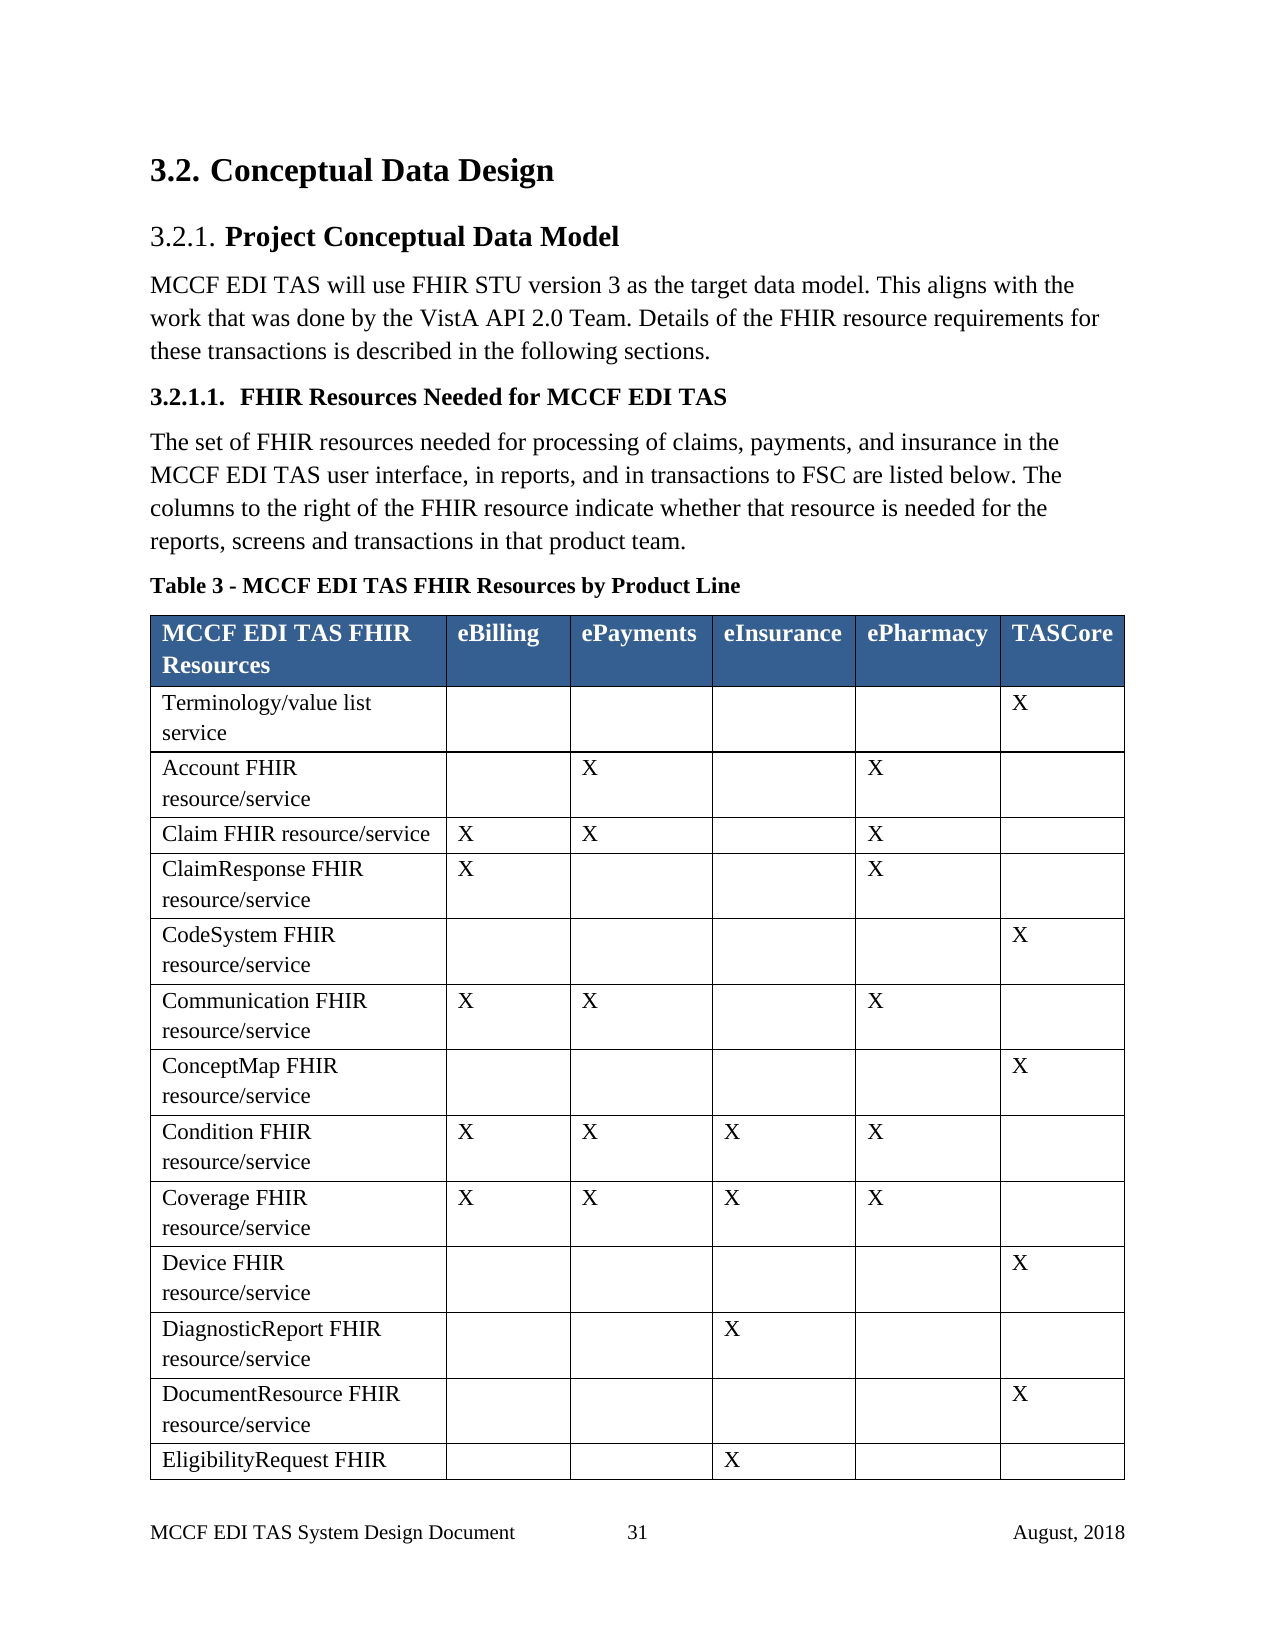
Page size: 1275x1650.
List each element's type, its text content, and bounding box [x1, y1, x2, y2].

table_cell X [571, 753, 712, 817]
table_cell X [1001, 1379, 1124, 1443]
table_cell [713, 687, 855, 751]
table_cell X [856, 818, 1000, 852]
table_cell Account FHIR resource/service [151, 753, 446, 817]
table_cell [713, 854, 855, 918]
text The set of FHIR resources needed for processing of claims, payments, and insurance in the MCCF EDI TAS user interface, in reports, and in transactions to FSC are listed below. The columns to the right of the FHIR resource indicate whether that resource is needed for the reports, screens and transactions in that product team. [150, 427, 1125, 555]
table_cell [1001, 818, 1124, 852]
table_cell Terminology/value list service [151, 687, 446, 751]
table_cell X [447, 1116, 570, 1181]
table_cell [1001, 854, 1124, 918]
table_cell [1001, 1116, 1124, 1181]
table_header TASCore [1001, 616, 1124, 686]
table_cell DiagnosticReport FHIR resource/service [151, 1313, 446, 1377]
table_cell ClaimResponse FHIR resource/service [151, 854, 446, 918]
table_cell X [1001, 1247, 1124, 1312]
table_cell X [447, 818, 570, 852]
table_header eInsurance [713, 616, 855, 686]
table_cell DocumentResource FHIR resource/service [151, 1379, 446, 1443]
table_cell [571, 919, 712, 984]
table_cell [856, 919, 1000, 984]
table_cell [1001, 753, 1124, 817]
table_cell [856, 1313, 1000, 1377]
table_cell [571, 1313, 712, 1377]
table_cell [571, 687, 712, 751]
table_cell [571, 1379, 712, 1443]
table_header MCCF EDI TAS FHIR Resources [151, 616, 446, 686]
table_cell [571, 1444, 712, 1478]
table_cell X [713, 1313, 855, 1377]
table_cell X [447, 1182, 570, 1246]
table_cell X [1001, 919, 1124, 984]
table_cell Communication FHIR resource/service [151, 985, 446, 1049]
table_cell [856, 1379, 1000, 1443]
table_cell X [856, 753, 1000, 817]
table_cell [856, 1247, 1000, 1312]
table_cell [571, 854, 712, 918]
table_header eBilling [447, 616, 570, 686]
table_cell [713, 919, 855, 984]
table_cell [1001, 1444, 1124, 1478]
table_cell X [1001, 1050, 1124, 1115]
table_cell X [571, 1116, 712, 1181]
table_cell [856, 1444, 1000, 1478]
table_cell Claim FHIR resource/service [151, 818, 446, 852]
table_cell [856, 687, 1000, 751]
table_header ePayments [571, 616, 712, 686]
table_cell X [571, 985, 712, 1049]
table_cell [571, 1050, 712, 1115]
table_cell [713, 818, 855, 852]
table_cell [1001, 1182, 1124, 1246]
table_cell [447, 1050, 570, 1115]
table_cell [713, 1247, 855, 1312]
table_cell Device FHIR resource/service [151, 1247, 446, 1312]
table_cell ConceptMap FHIR resource/service [151, 1050, 446, 1115]
table_cell X [447, 854, 570, 918]
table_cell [151, 1444, 446, 1478]
table_cell [447, 1444, 570, 1478]
table_header ePharmacy [856, 616, 1000, 686]
table_cell X [856, 1182, 1000, 1246]
table_cell X [856, 1116, 1000, 1181]
table_cell X [1001, 687, 1124, 751]
table_cell [447, 919, 570, 984]
table_cell Coverage FHIR resource/service [151, 1182, 446, 1246]
table_cell [713, 753, 855, 817]
subtitle Conceptual Data Design [150, 150, 1125, 188]
table_cell [1001, 1313, 1124, 1377]
subtitle FHIR Resources Needed for MCCF EDI TAS [150, 382, 1125, 410]
text MCCF EDI TAS will use FHIR STU version 3 as the target data model. This aligns with the work that was done by the VistA API 2.0 Team. Details of the FHIR resource requirements for these transactions is described in the following sections. [150, 270, 1125, 365]
table_cell CodeSystem FHIR resource/service [151, 919, 446, 984]
table_cell Condition FHIR resource/service [151, 1116, 446, 1181]
table_cell [447, 753, 570, 817]
table_cell X [713, 1182, 855, 1246]
table_cell [856, 1050, 1000, 1115]
table_cell [1001, 985, 1124, 1049]
table_cell [447, 1247, 570, 1312]
table_cell [447, 1379, 570, 1443]
table_cell X [447, 985, 570, 1049]
subtitle Project Conceptual Data Model [150, 219, 1125, 253]
table_cell X [713, 1116, 855, 1181]
table_cell [447, 687, 570, 751]
table_cell X [856, 985, 1000, 1049]
table_cell [713, 1050, 855, 1115]
table_cell X [856, 854, 1000, 918]
table_cell [713, 1379, 855, 1443]
table_cell X [571, 1182, 712, 1246]
table_cell X [571, 818, 712, 852]
table_cell [447, 1313, 570, 1377]
table_cell X [713, 1444, 855, 1478]
table_cell [571, 1247, 712, 1312]
table_cell [713, 985, 855, 1049]
